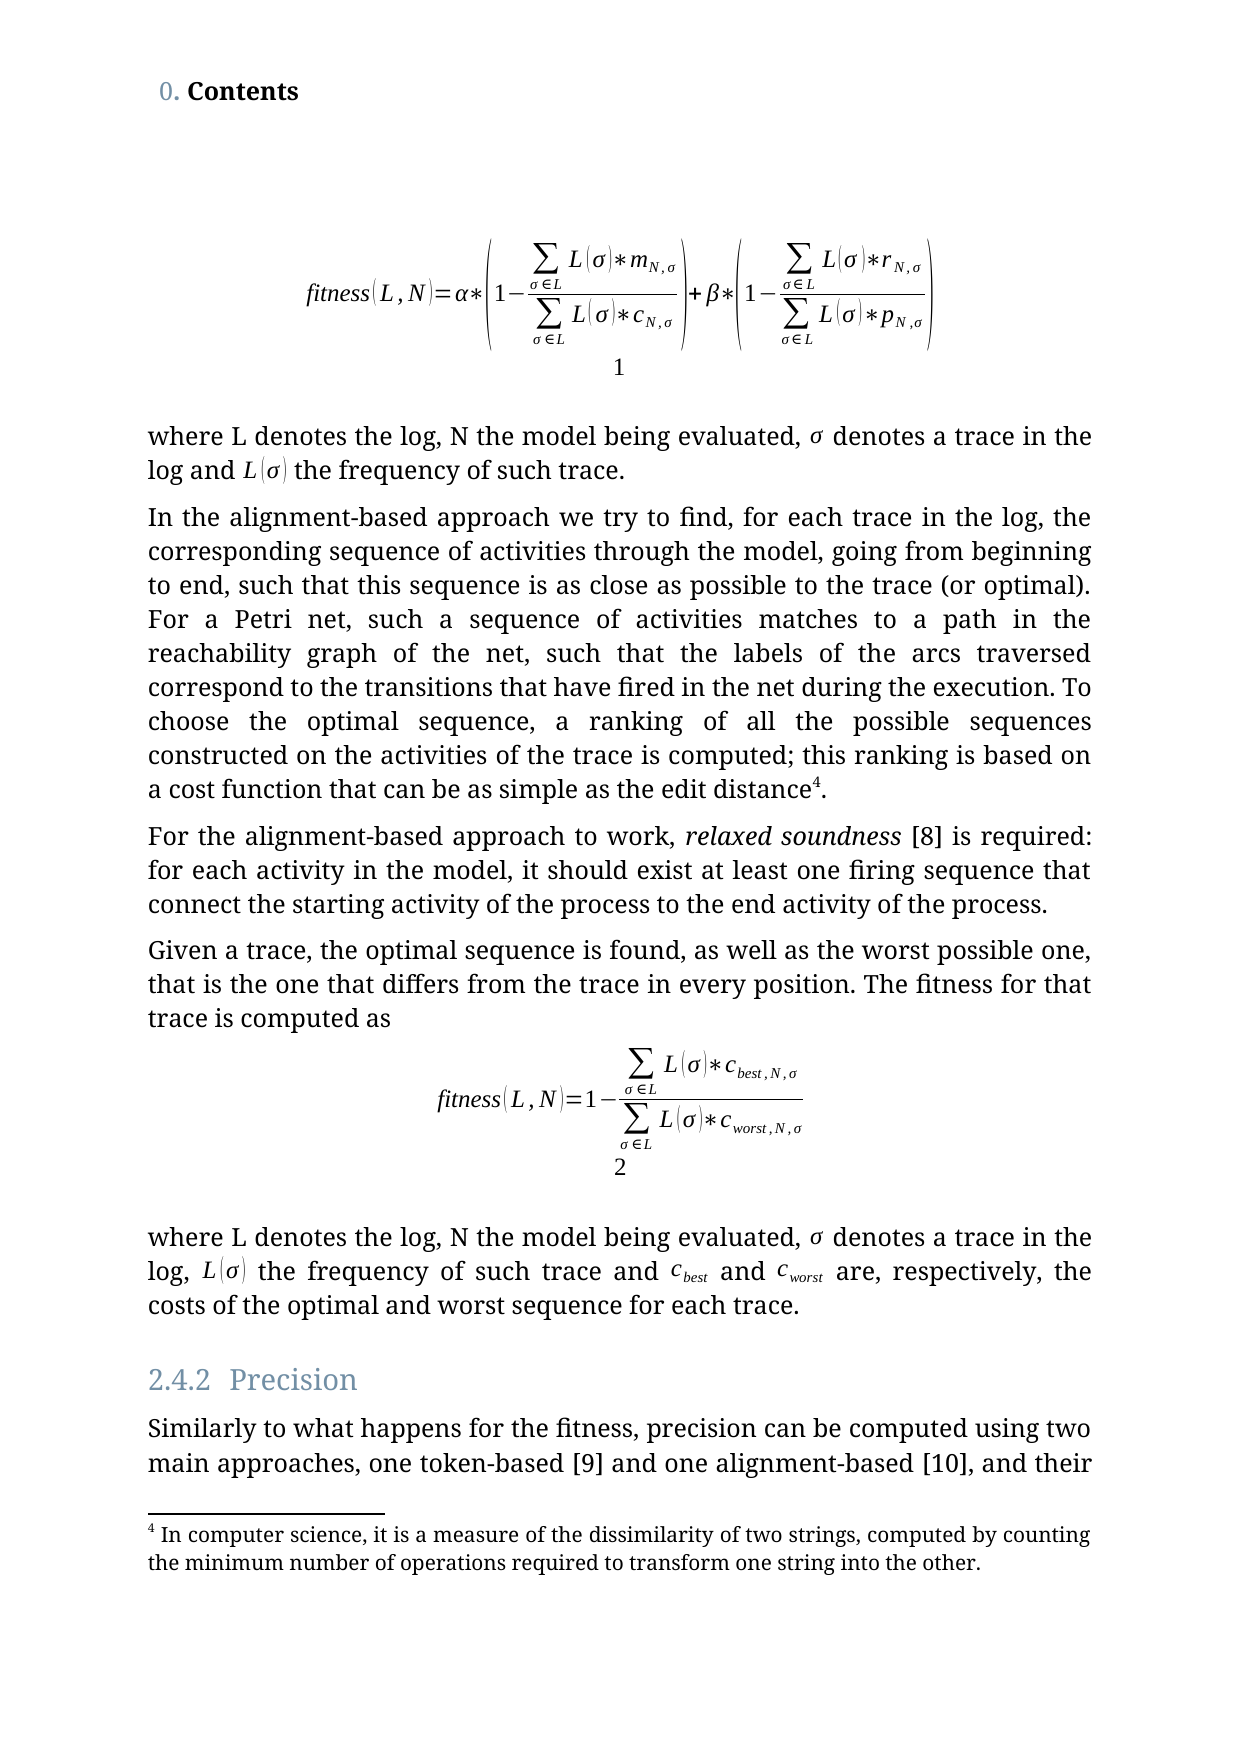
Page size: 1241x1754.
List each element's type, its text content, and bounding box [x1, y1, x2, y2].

text For the alignment-based approach to work, relaxed soundness is required: for each activity in the model, it should exist at least one firing sequence that connect the starting activity of the process to the end activity of the process. [148, 818, 1092, 921]
text where L denotes the log, N the model being evaluated, denotes a trace in the log and the frequency of such trace. [148, 419, 1092, 487]
text Given a trace, the optimal sequence is found, as well as the worst possible one, that is the one that differs from the trace in every position. The fitness for that trace is computed as [148, 933, 1092, 1035]
text In the alignment-based approach we try to find, for each trace in the log, the corresponding sequence of activities through the model, going from beginning to end, such that this sequence is as close as possible to the trace (or optimal). For a Petri net, such a sequence of activities matches to a path in the reachability graph of the net, such that the labels of the arcs traversed correspond to the transitions that have fired in the net during the execution. To choose the optimal sequence, a ranking of all the possible sequences constructed on the activities of the trace is computed; this ranking is based on a cost function that can be as simple as the edit distance. [148, 499, 1092, 806]
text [148, 1411, 1092, 1479]
subtitle Precision [148, 1359, 1092, 1399]
text where L denotes the log, N the model being evaluated, denotes a trace in the log, the frequency of such trace and and are, respectively, the costs of the optimal and worst sequence for each trace. [148, 1219, 1092, 1321]
